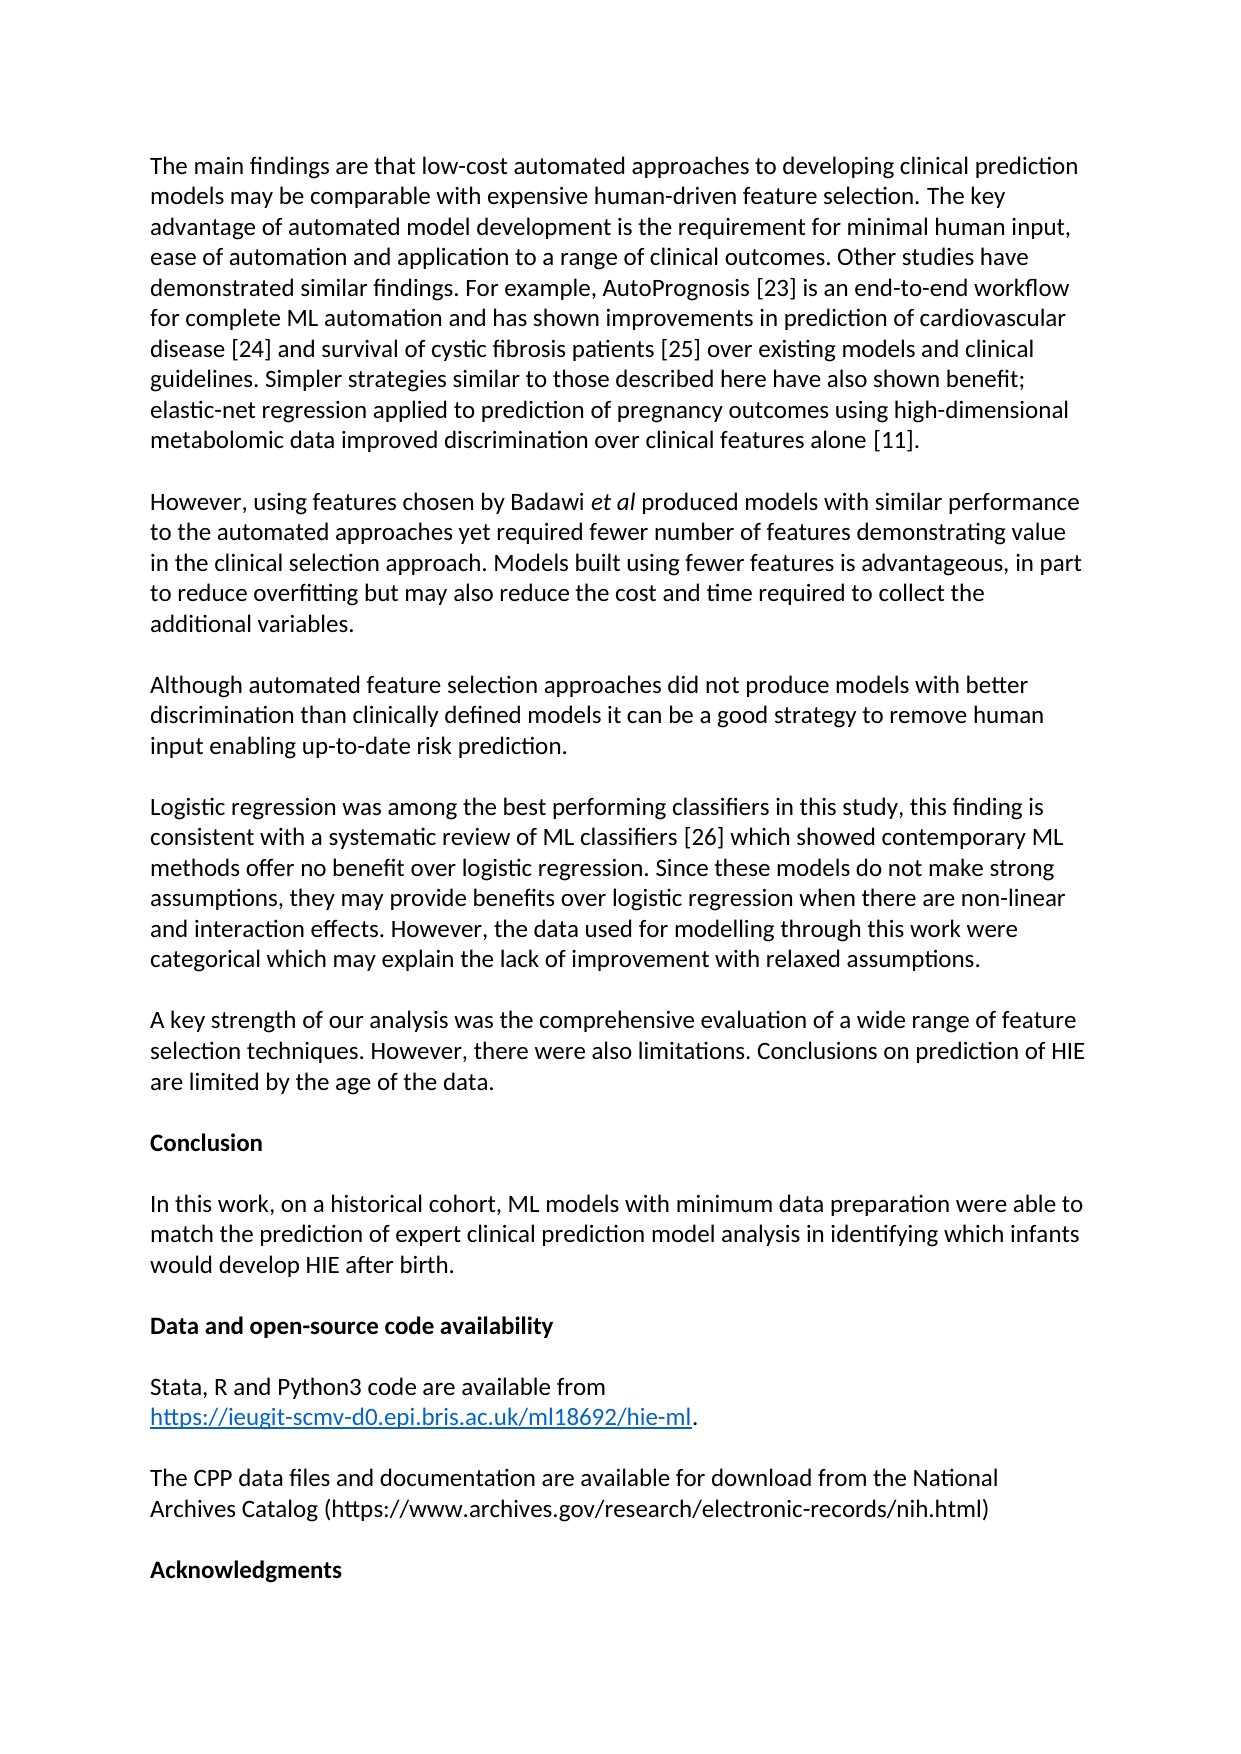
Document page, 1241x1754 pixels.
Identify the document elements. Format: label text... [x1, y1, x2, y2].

text Although automated feature selection approaches did not produce models with better discrimination than clinically defined models it can be a good strategy to remove human input enabling up-to-date risk prediction. [150, 669, 1090, 760]
text Stata, R and Python3 code are available from https://ieugit-scmv-d0.epi.bris.ac.uk/ml18692/hie-ml. [150, 1371, 1090, 1432]
text Data and open-source code availability [150, 1310, 1090, 1340]
text However, using features chosen by Badawi et al produced models with similar performance to the automated approaches yet required fewer number of features demonstrating value in the clinical selection approach. Models built using fewer features is advantageous, in part to reduce overfitting but may also reduce the cost and time required to collect the additional variables. [150, 486, 1090, 638]
text Conclusion [150, 1127, 1090, 1157]
text The main findings are that low-cost automated approaches to developing clinical prediction models may be comparable with expensive human-driven feature selection. The key advantage of automated model development is the requirement for minimal human input, ease of automation and application to a range of clinical outcomes. Other studies have demonstrated similar findings. For example, AutoPrognosis [23] is an end-to-end workflow for complete ML automation and has shown improvements in prediction of cardiovascular disease [24] and survival of cystic fibrosis patients [25] over existing models and clinical guidelines. Simpler strategies similar to those described here have also shown benefit; elastic-net regression applied to prediction of pregnancy outcomes using high-dimensional metabolomic data improved discrimination over clinical features alone [11]. [150, 150, 1090, 455]
text Logistic regression was among the best performing classifiers in this study, this finding is consistent with a systematic review of ML classifiers [26] which showed contemporary ML methods offer no benefit over logistic regression. Since these models do not make strong assumptions, they may provide benefits over logistic regression when there are non-linear and interaction effects. However, the data used for modelling through this work were categorical which may explain the lack of improvement with relaxed assumptions. [150, 791, 1090, 974]
text In this work, on a historical cohort, ML models with minimum data preparation were able to match the prediction of expert clinical prediction model analysis in identifying which infants would develop HIE after birth. [150, 1188, 1090, 1279]
text The CPP data files and documentation are available for download from the National Archives Catalog (https://www.archives.gov/research/electronic-records/nih.html) [150, 1462, 1090, 1523]
text A key strength of our analysis was the comprehensive evaluation of a wide range of feature selection techniques. However, there were also limitations. Conclusions on prediction of HIE are limited by the age of the data. [150, 1004, 1090, 1096]
text Acknowledgments [150, 1554, 1090, 1584]
